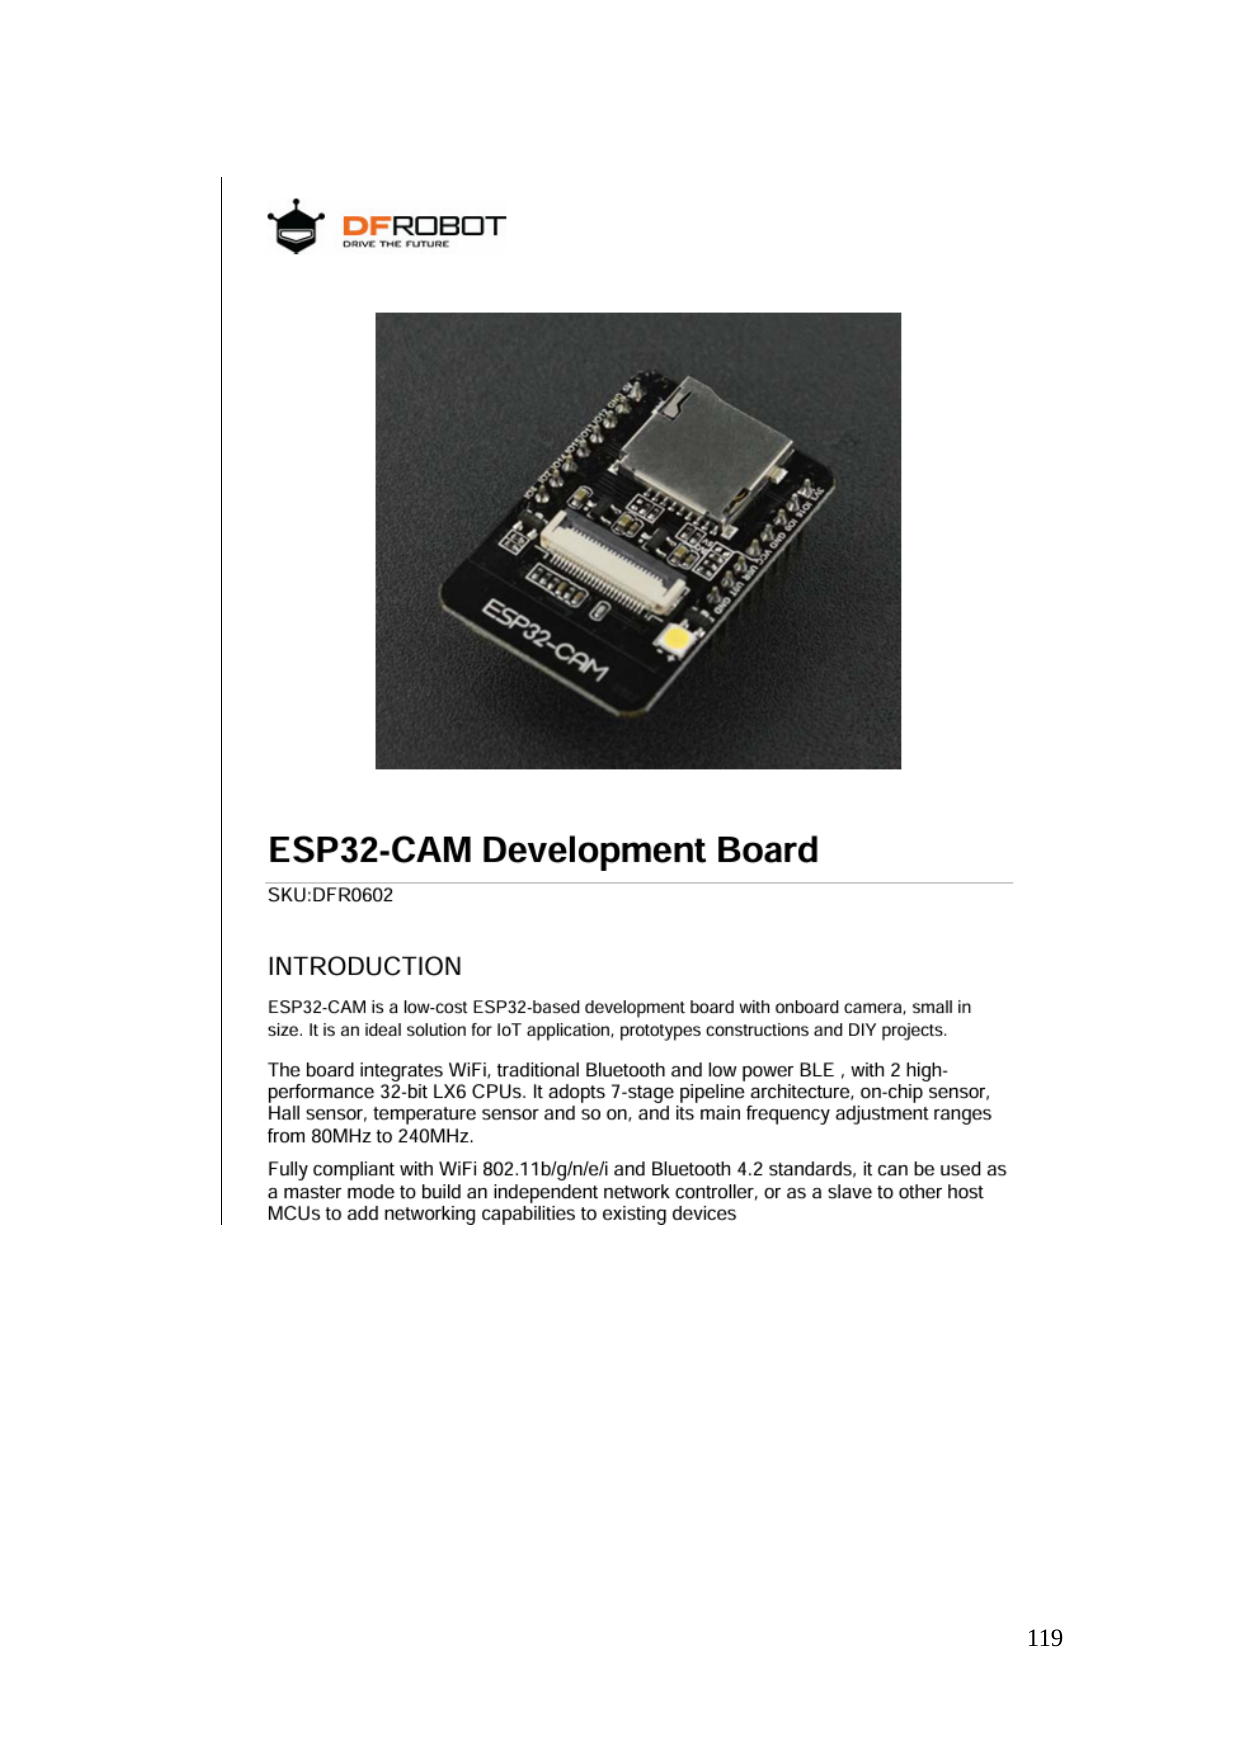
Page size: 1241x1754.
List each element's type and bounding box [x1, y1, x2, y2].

picture [236, 177, 1063, 1225]
